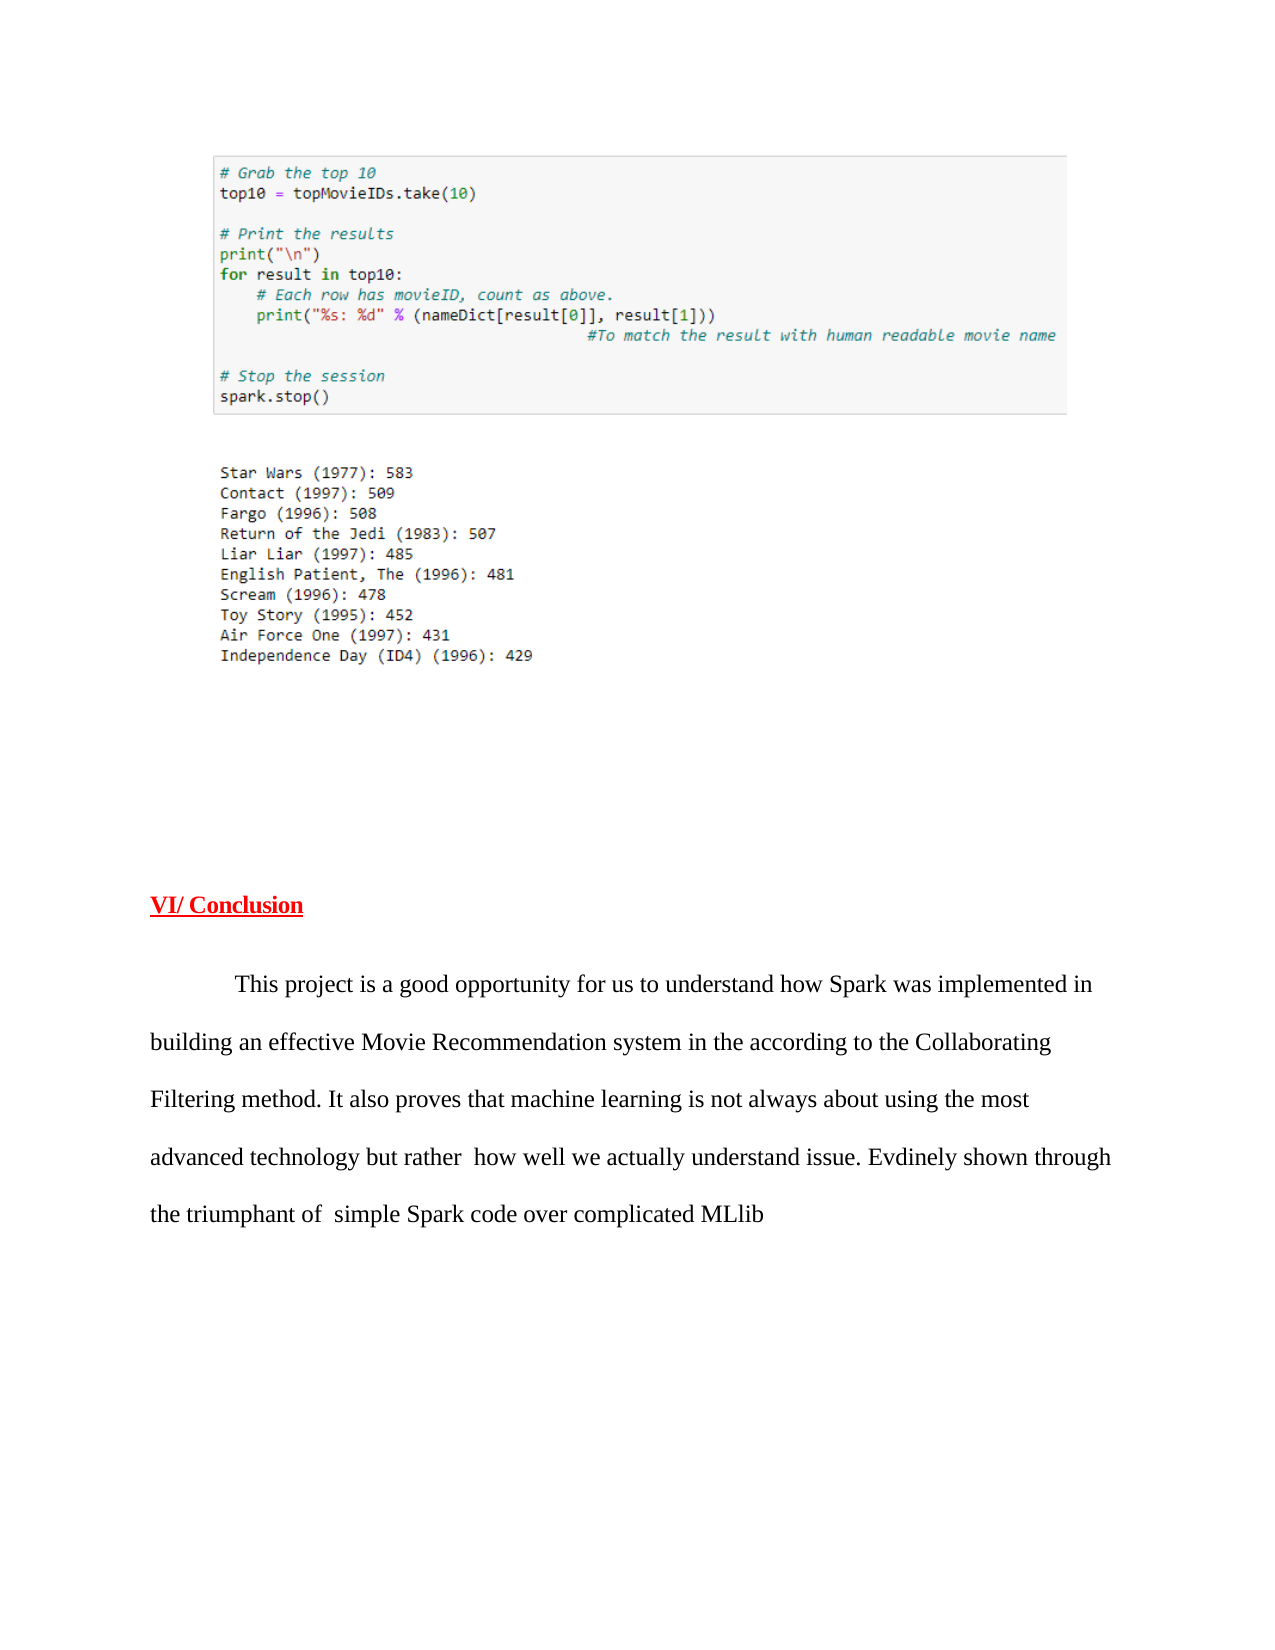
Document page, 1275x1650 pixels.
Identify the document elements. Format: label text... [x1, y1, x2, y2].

text VI/ Conclusion [150, 890, 1125, 919]
picture [208, 150, 1067, 685]
text This project is a good opportunity for us to understand how Spark was implemented in building an effective Movie Recommendation system in the according to the Collaborating Filtering method. It also proves that machine learning is not always about using the most advanced technology but rather how well we actually understand issue. Evdinely shown through the triumphant of simple Spark code over complicated MLlib [150, 969, 1125, 1228]
